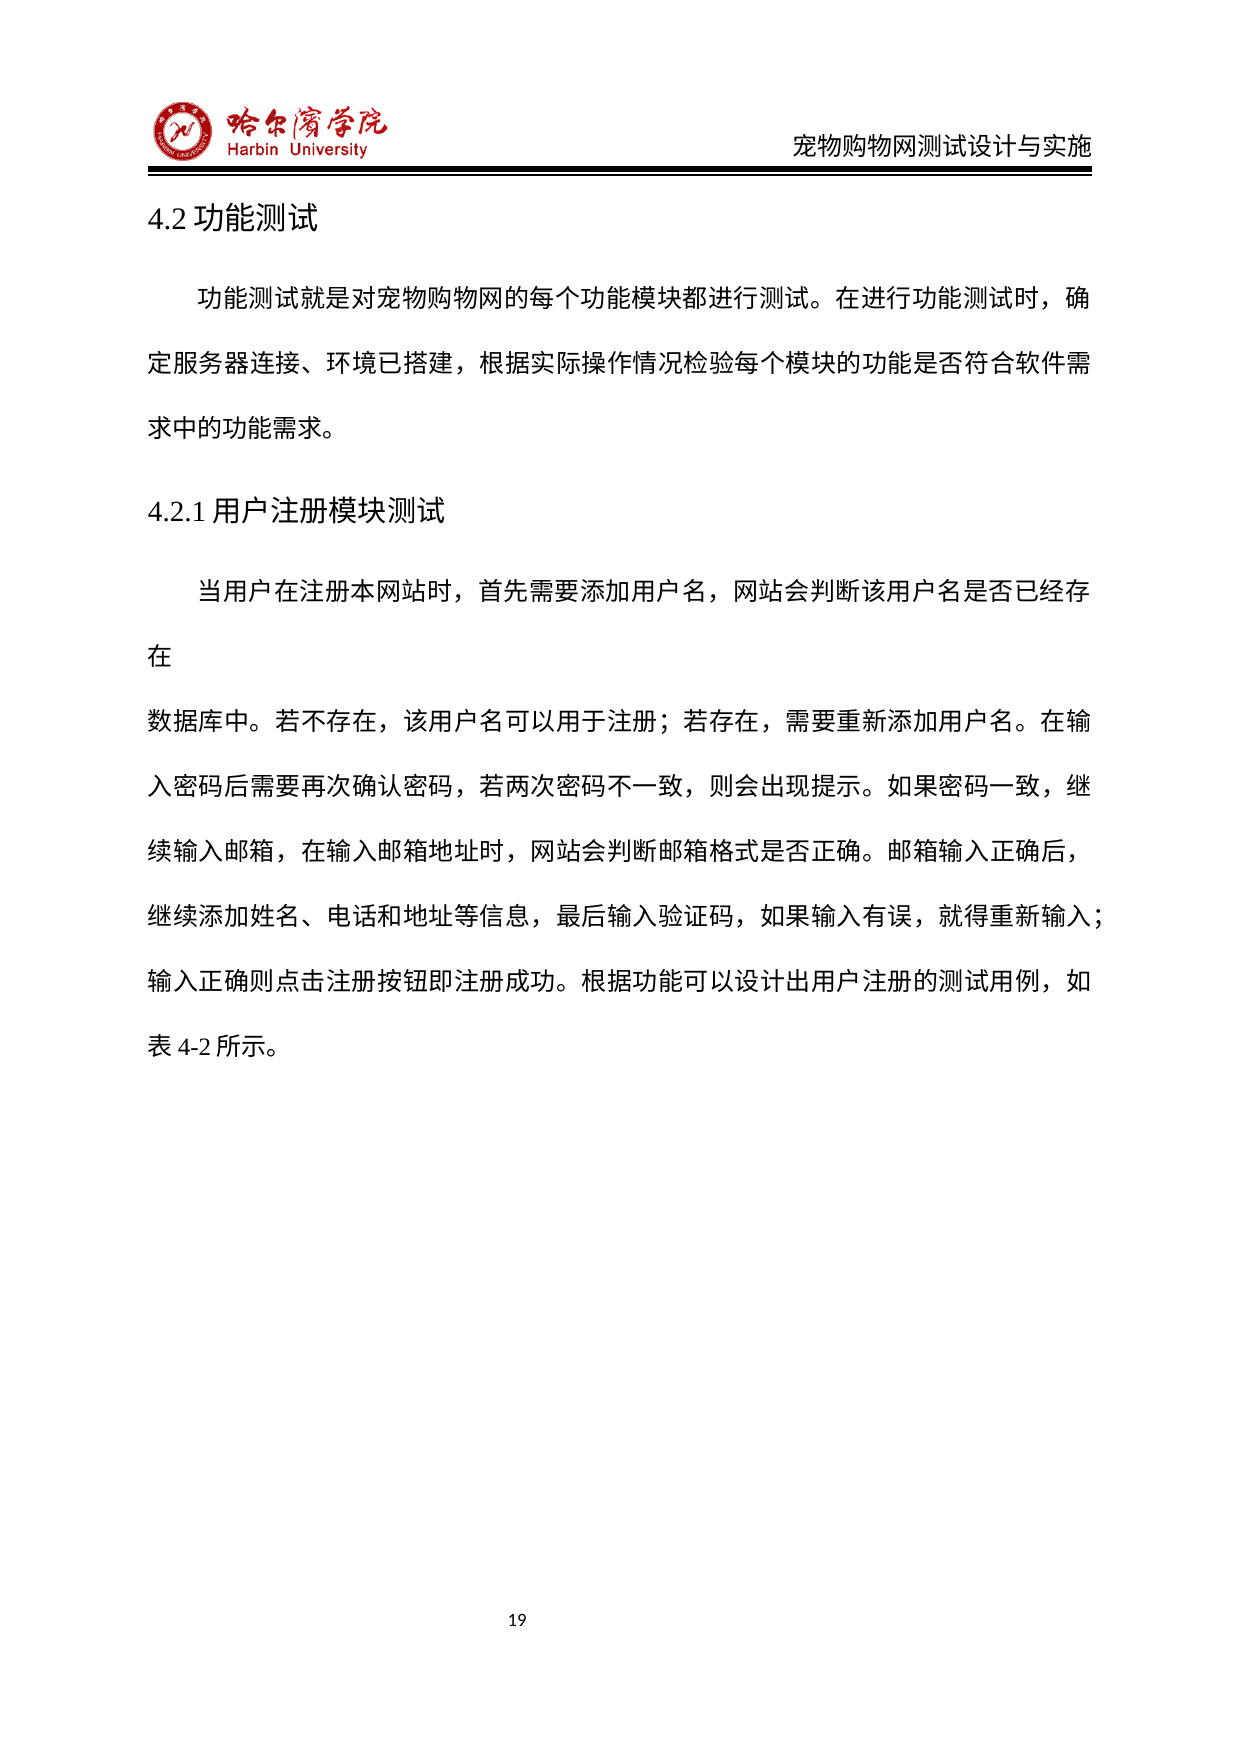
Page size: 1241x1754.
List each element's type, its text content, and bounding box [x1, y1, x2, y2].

text 数据库中。若不存在，该用户名可以用于注册；若存在，需要重新添加用户名。在输入密码后需要再次确认密码，若两次密码不一致，则会出现提示。如果密码一致，继续输入邮箱，在输入邮箱地址时，网站会判断邮箱格式是否正确。邮箱输入正确后，继续添加姓名、电话和地址等信息，最后输入验证码，如果输入有误，就得重新输入；输入正确则点击注册按钮即注册成功。根据功能可以设计出用户注册的测试用例，如表4-2所示。 [148, 687, 1092, 1077]
picture [151, 97, 390, 165]
subtitle 4.2功能测试 [148, 183, 1092, 248]
subtitle 4.2.1用户注册模块测试 [148, 476, 1092, 541]
text 功能测试就是对宠物购物网的每个功能模块都进行测试。在进行功能测试时，确定服务器连接、环境已搭建，根据实际操作情况检验每个模块的功能是否符合软件需求中的功能需求。 [148, 264, 1092, 459]
text 当用户在注册本网站时，首先需要添加用户名，网站会判断该用户名是否已经存在 [148, 557, 1092, 687]
